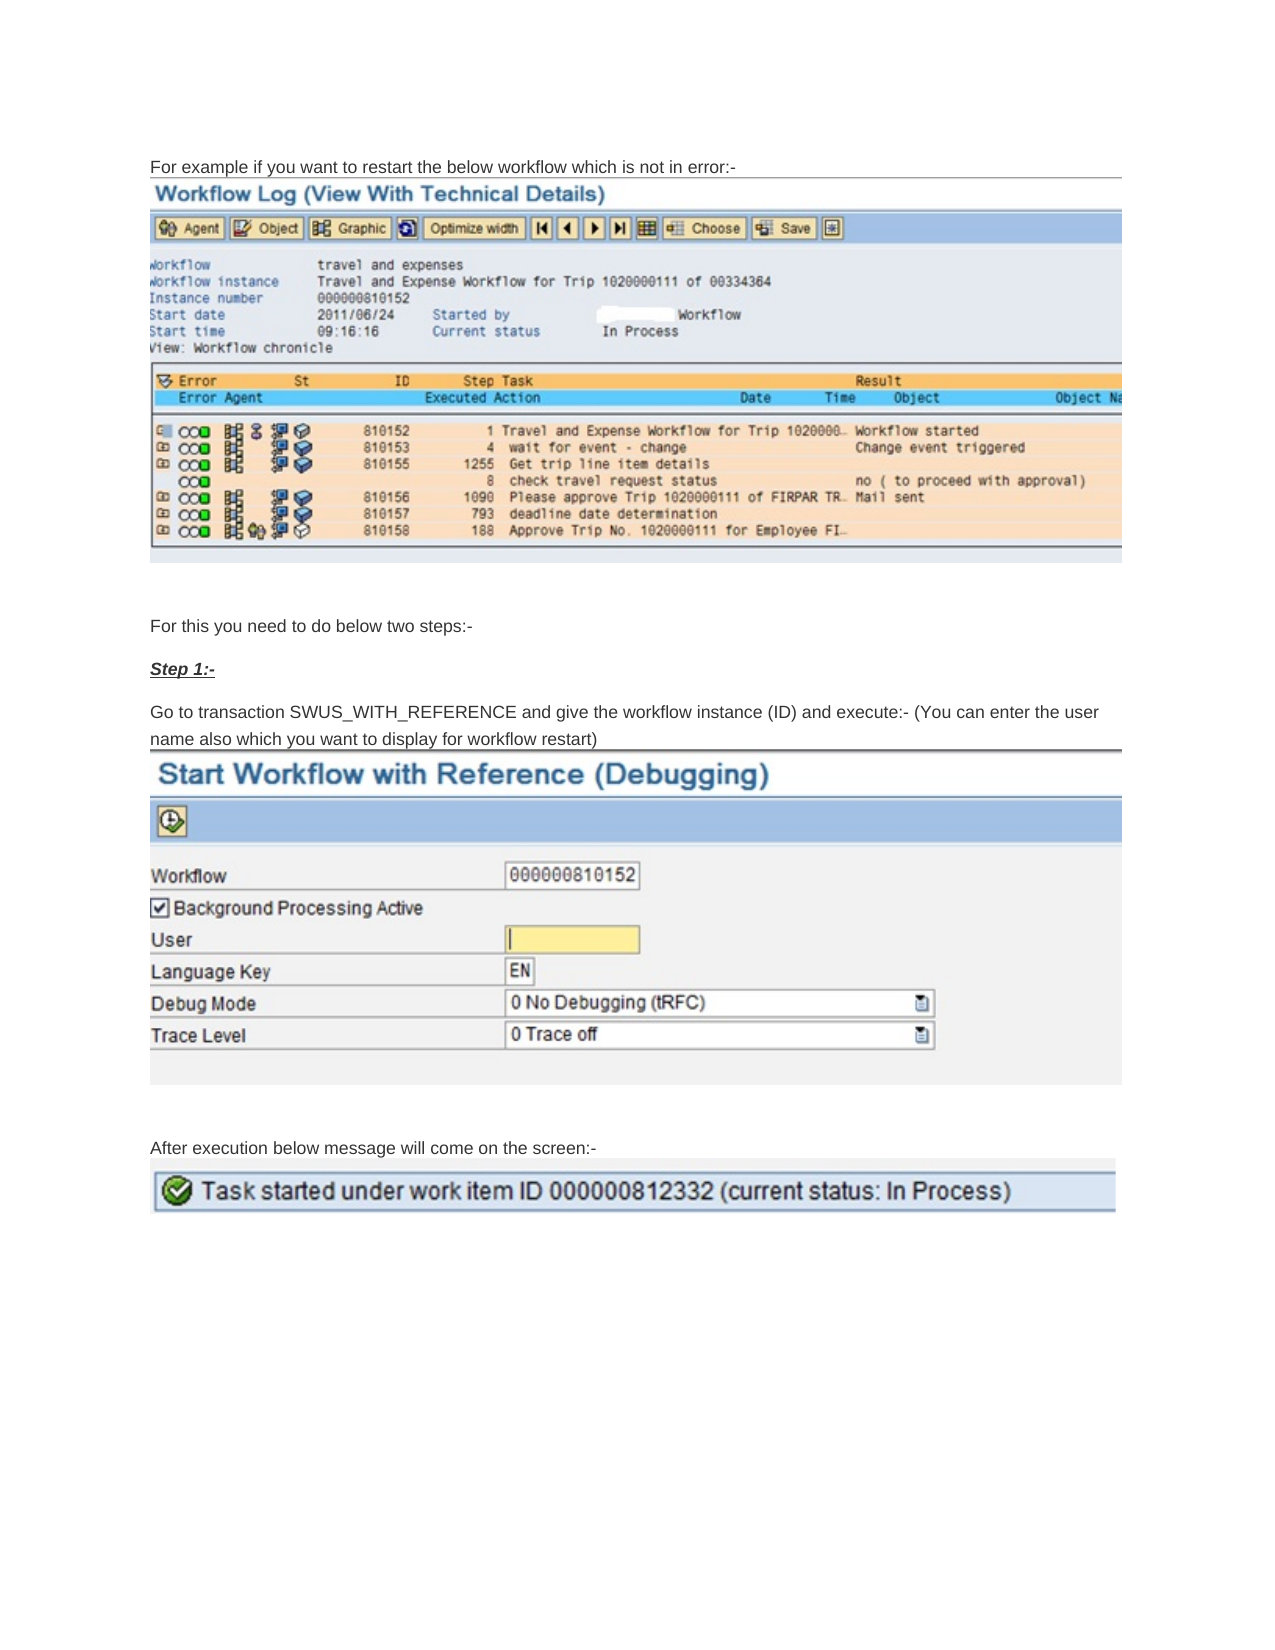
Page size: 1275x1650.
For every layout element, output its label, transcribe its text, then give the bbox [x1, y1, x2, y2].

picture [150, 749, 1122, 1085]
picture [150, 1158, 1116, 1214]
text For this you need to do below two steps:- [150, 609, 1125, 637]
picture [150, 177, 1122, 563]
text Step 1:- [150, 652, 1125, 679]
